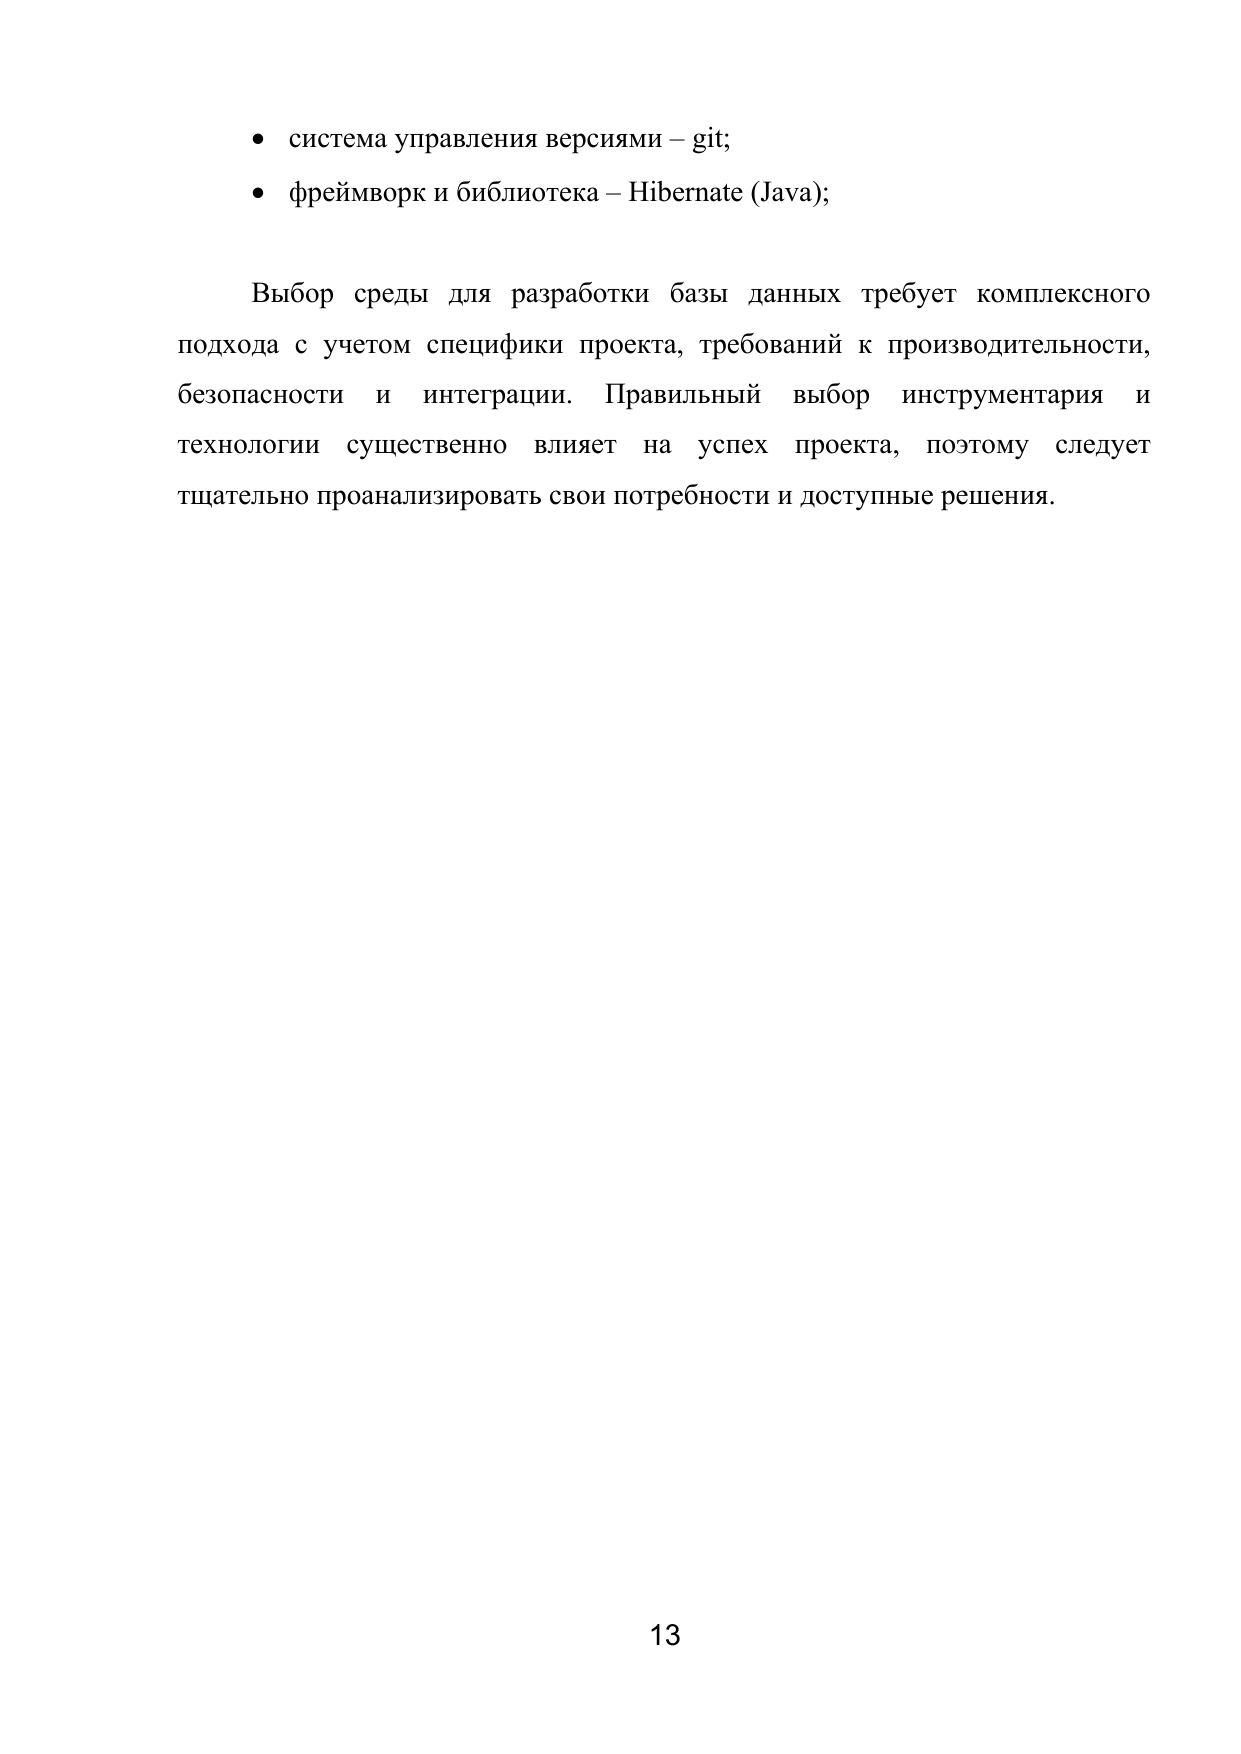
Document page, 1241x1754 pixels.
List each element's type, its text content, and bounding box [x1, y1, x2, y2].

text Выбор среды для разработки базы данных требует комплексного подхода с учетом специфики проекта, требований к производительности, безопасности и интеграции. Правильный выбор инструментария и технологии существенно влияет на успех проекта, поэтому следует тщательно проанализировать свои потребности и доступные решения. [177, 276, 1152, 510]
list система управления версиями – git; [251, 118, 1152, 154]
list фреймворк и библиотека – Hibernate (Java); [251, 172, 1152, 207]
